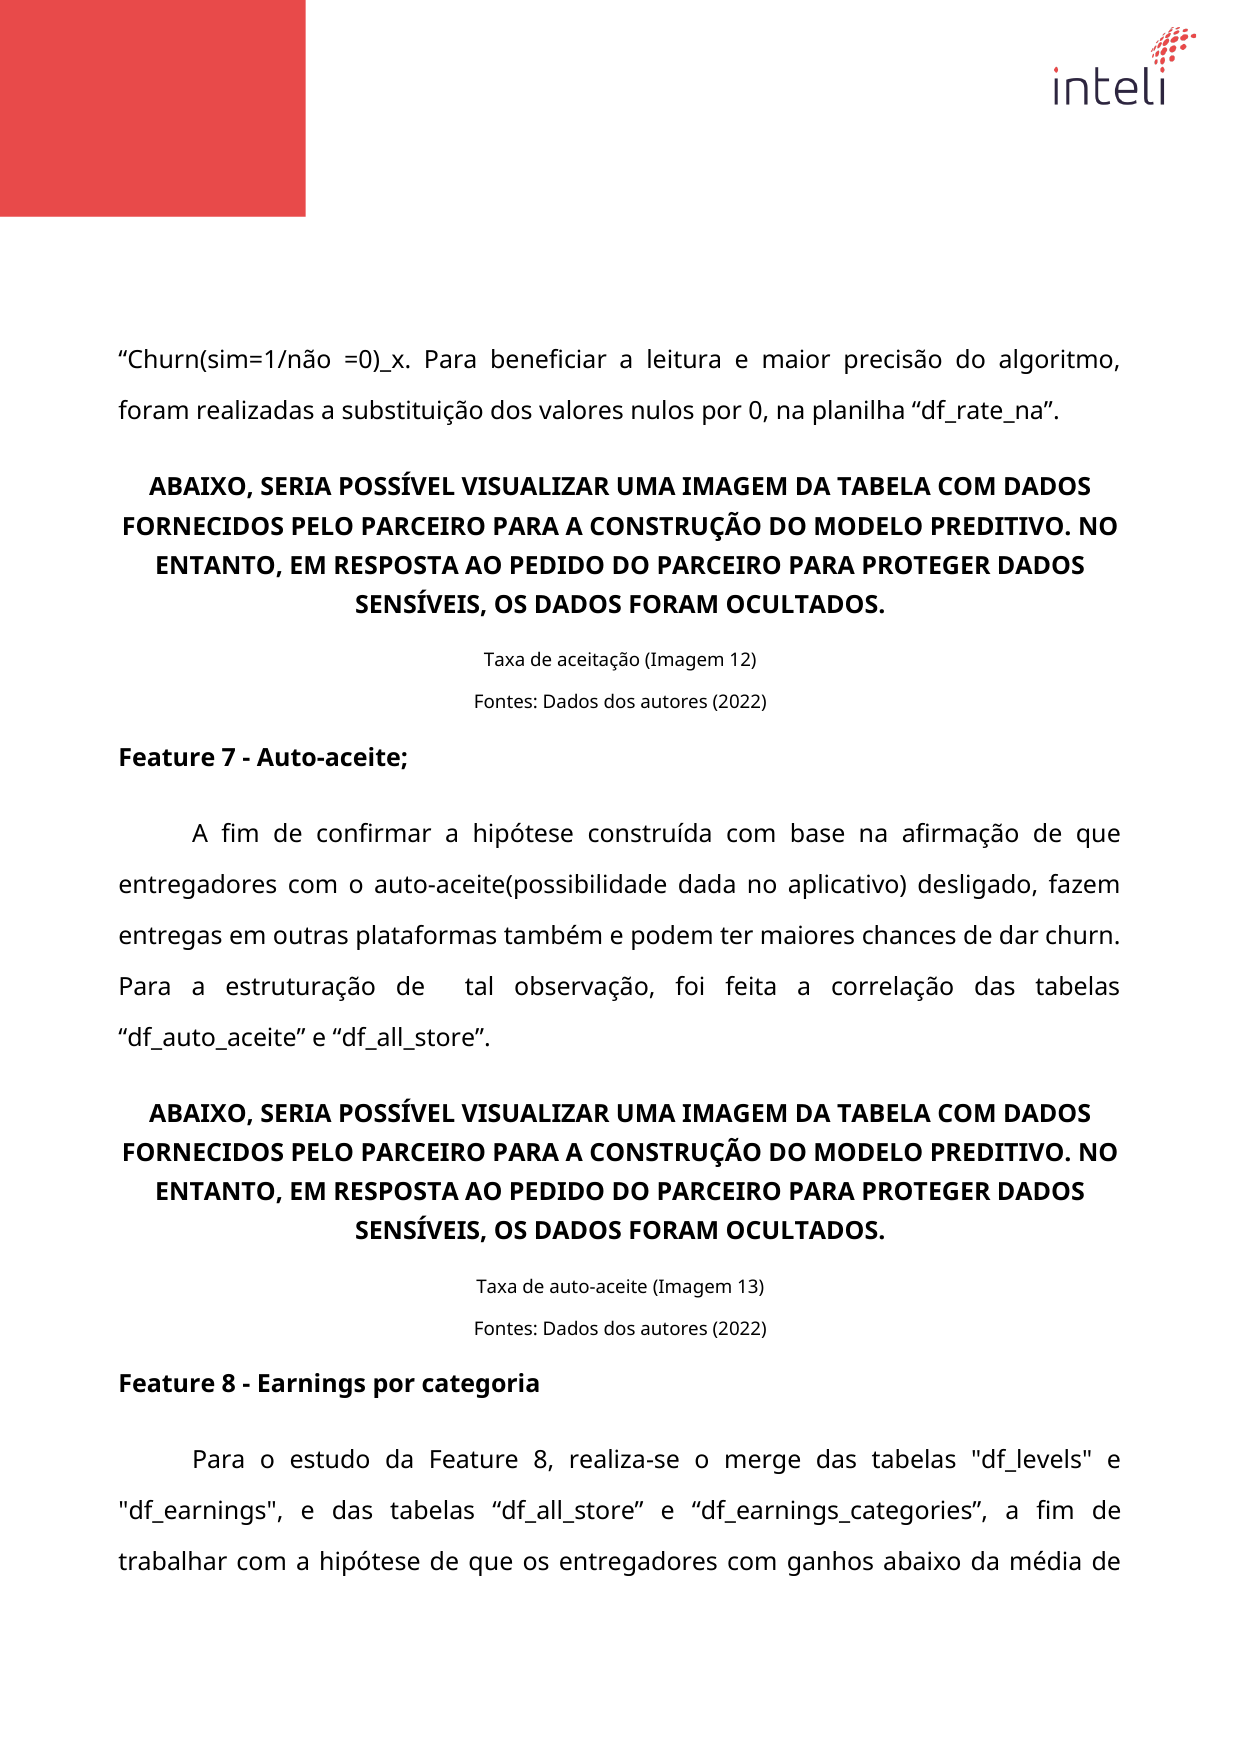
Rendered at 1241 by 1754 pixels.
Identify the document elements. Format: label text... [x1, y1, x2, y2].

picture [1054, 27, 1197, 105]
picture [0, 0, 306, 217]
text Taxa de auto-aceite (Imagem 13) [118, 1273, 1122, 1298]
text ABAIXO, SERIA POSSÍVEL VISUALIZAR UMA IMAGEM DA TABELA COM DADOS FORNECIDOS PELO PARCEIRO PARA A CONSTRUÇÃO DO MODELO PREDITIVO. NO ENTANTO, EM RESPOSTA AO PEDIDO DO PARCEIRO PARA PROTEGER DADOS SENSÍVEIS, OS DADOS FORAM OCULTADOS. [118, 1096, 1122, 1247]
text ABAIXO, SERIA POSSÍVEL VISUALIZAR UMA IMAGEM DA TABELA COM DADOS FORNECIDOS PELO PARCEIRO PARA A CONSTRUÇÃO DO MODELO PREDITIVO. NO ENTANTO, EM RESPOSTA AO PEDIDO DO PARCEIRO PARA PROTEGER DADOS SENSÍVEIS, OS DADOS FORAM OCULTADOS. [118, 469, 1122, 621]
text Fontes: Dados dos autores (2022) [118, 1315, 1122, 1341]
text Feature 7 - Auto-aceite; [118, 739, 1122, 773]
text Fontes: Dados dos autores (2022) [118, 689, 1122, 714]
text Feature 8 - Earnings por categoria [118, 1366, 1122, 1400]
text Taxa de aceitação (Imagem 12) [118, 647, 1122, 672]
text A fim de confirmar a hipótese construída com base na afirmação de que entregadores com o auto-aceite(possibilidade dada no aplicativo) desligado, fazem entregas em outras plataformas também e podem ter maiores chances de dar churn. Para a estruturação de tal observação, foi feita a correlação das tabelas “df_auto_aceite” e “df_all_store”. [118, 815, 1122, 1053]
